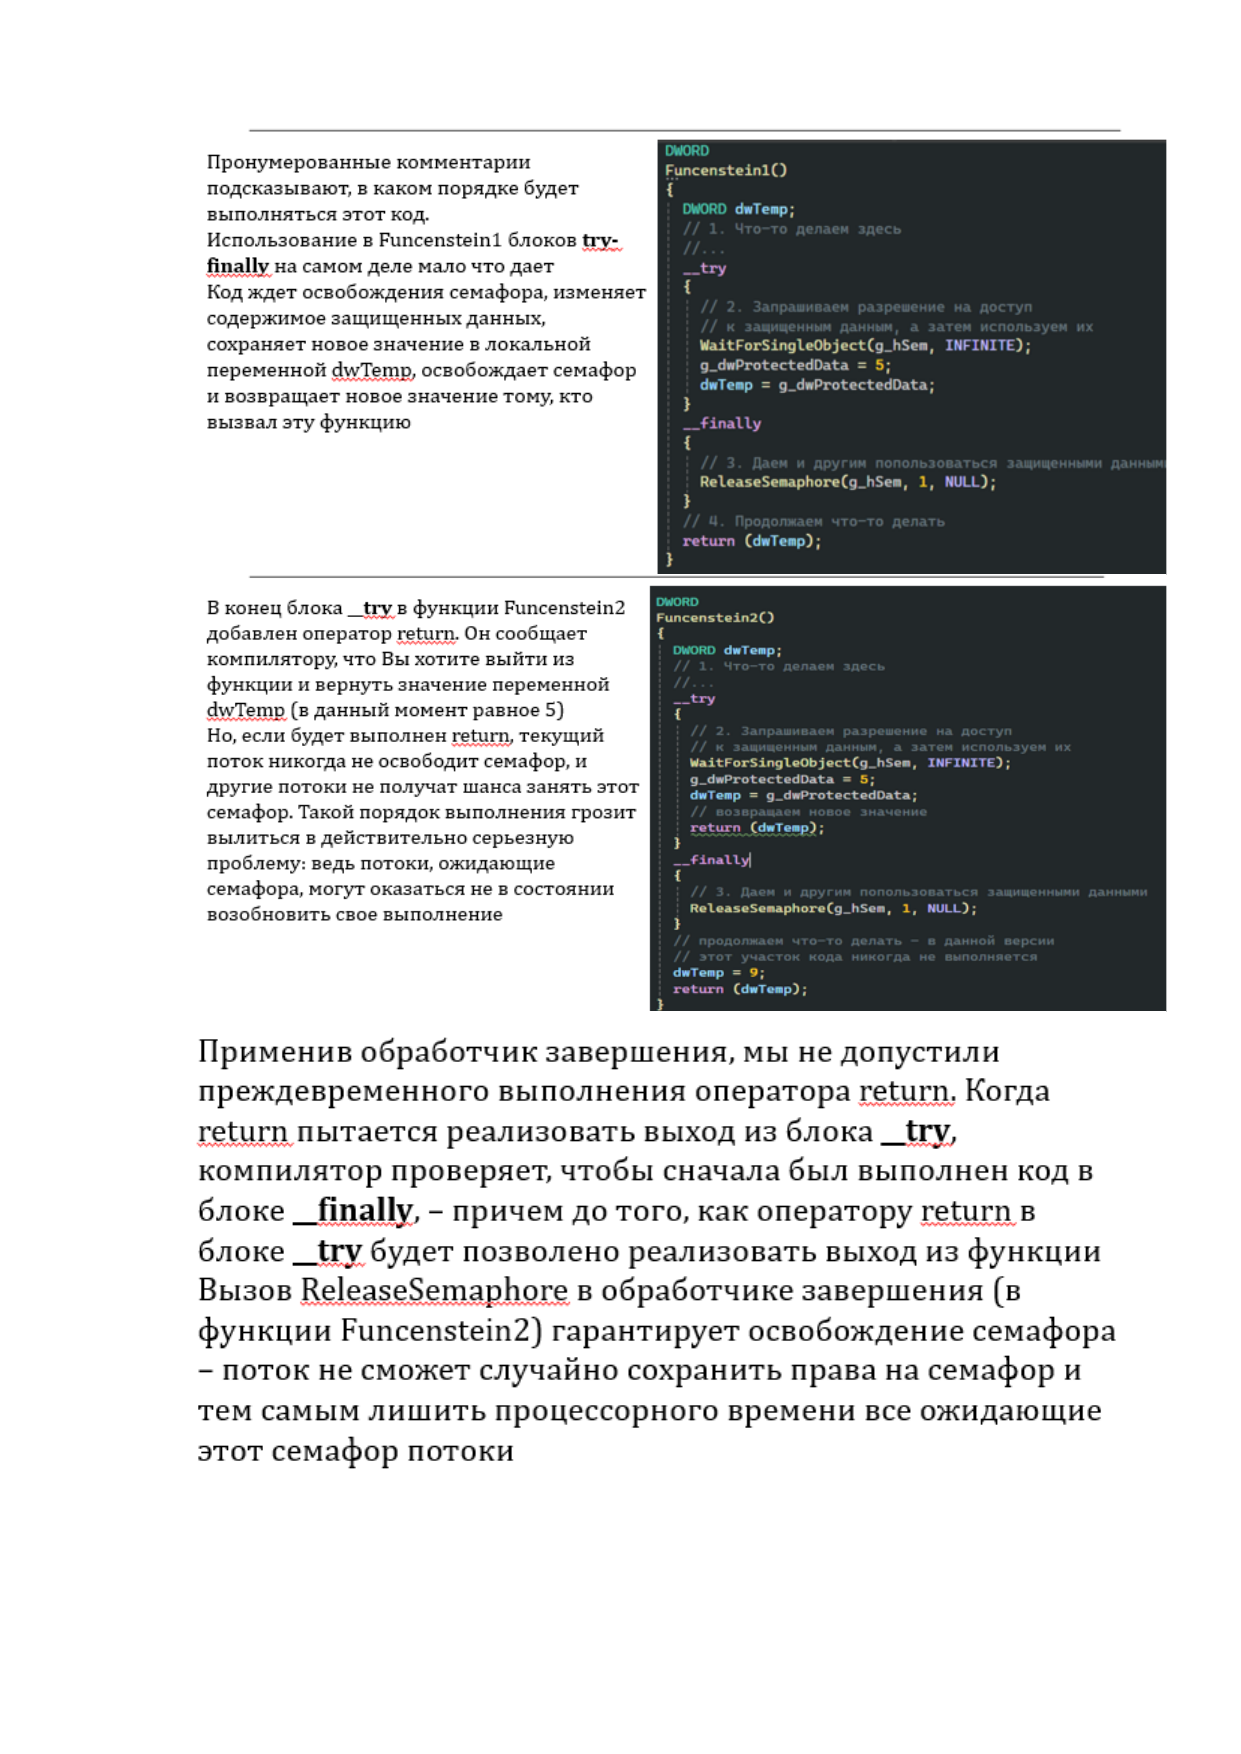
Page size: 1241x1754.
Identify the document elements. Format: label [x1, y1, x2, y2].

picture [192, 118, 1167, 1500]
